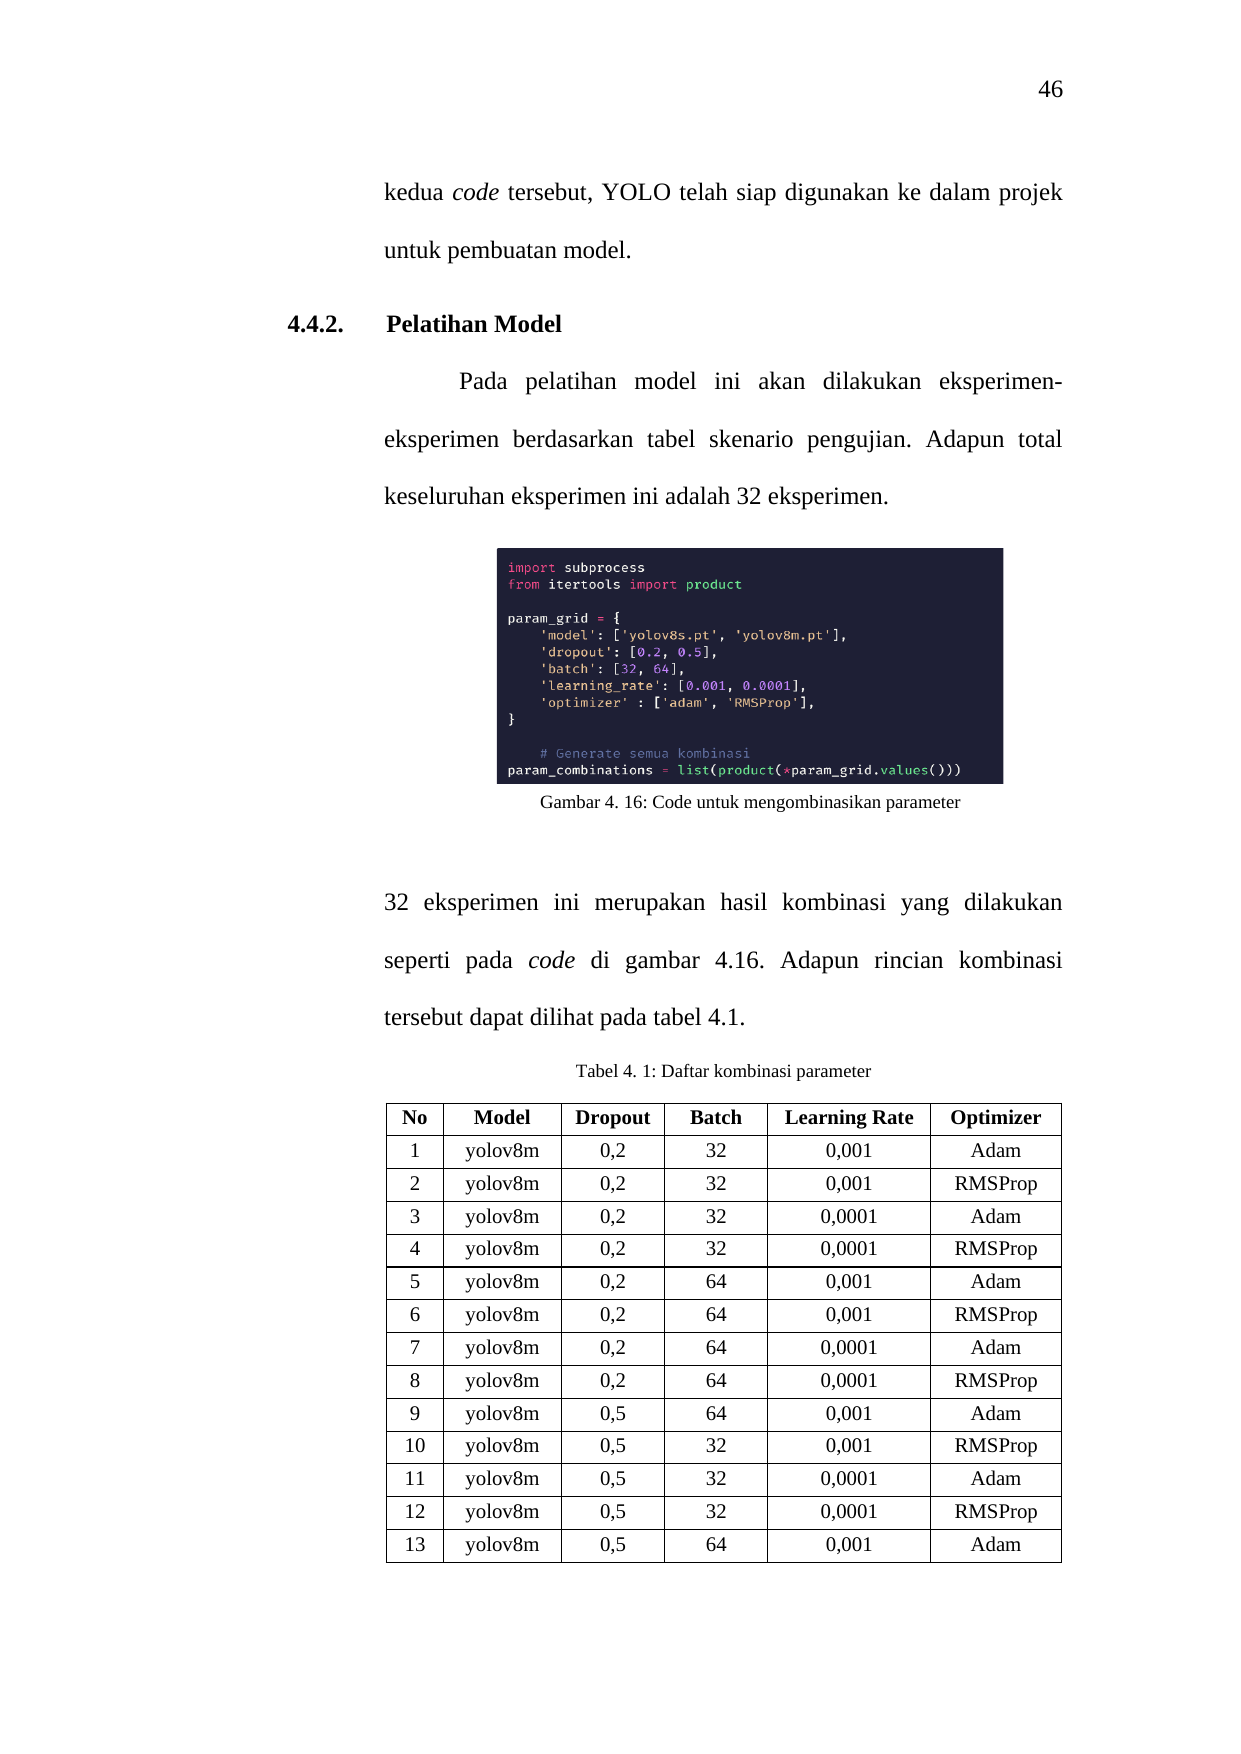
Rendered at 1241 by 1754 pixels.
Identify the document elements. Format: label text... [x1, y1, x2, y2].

text Tabel 4. 1: Daftar kombinasi parameter [384, 1060, 1063, 1082]
table_cell 0,2 [562, 1366, 664, 1398]
table_cell 0,2 [562, 1202, 664, 1234]
table_cell 12 [387, 1497, 443, 1529]
table_cell yolov8m [444, 1333, 561, 1365]
table_cell 5 [387, 1268, 443, 1299]
table_cell 0,0001 [768, 1497, 930, 1529]
table_cell yolov8m [444, 1136, 561, 1168]
table_cell 4 [387, 1235, 443, 1266]
table_cell 64 [665, 1300, 767, 1332]
table_cell 1 [387, 1136, 443, 1168]
table_cell 32 [665, 1432, 767, 1463]
table_header Learning Rate [768, 1104, 930, 1135]
table_cell 0,001 [768, 1268, 930, 1299]
table_cell Adam [931, 1136, 1061, 1168]
table_cell Adam [931, 1202, 1061, 1234]
table_cell yolov8m [444, 1169, 561, 1201]
table_cell RMSProp [931, 1432, 1061, 1463]
table_cell 10 [387, 1432, 443, 1463]
table_header Optimizer [931, 1104, 1061, 1135]
table_cell Adam [931, 1464, 1061, 1496]
table_cell 0,001 [768, 1399, 930, 1431]
table_cell 0,001 [768, 1432, 930, 1463]
table_cell yolov8m [444, 1464, 561, 1496]
table_cell 0,2 [562, 1300, 664, 1332]
table_cell RMSProp [931, 1497, 1061, 1529]
table_cell yolov8m [444, 1366, 561, 1398]
table_cell yolov8m [444, 1202, 561, 1234]
table_cell 0,2 [562, 1235, 664, 1266]
subtitle Pelatihan Model [287, 309, 1063, 338]
table_cell 0,5 [562, 1399, 664, 1431]
table_cell 0,5 [562, 1530, 664, 1562]
table_cell 0,001 [768, 1300, 930, 1332]
table_header Batch [665, 1104, 767, 1135]
table_cell yolov8m [444, 1235, 561, 1266]
table_cell 8 [387, 1366, 443, 1398]
table_cell Adam [931, 1333, 1061, 1365]
table_header No [387, 1104, 443, 1135]
table_cell 32 [665, 1169, 767, 1201]
table_cell 0,001 [768, 1169, 930, 1201]
table_cell 0,0001 [768, 1366, 930, 1398]
table_cell RMSProp [931, 1300, 1061, 1332]
table_cell 7 [387, 1333, 443, 1365]
table_cell 0,001 [768, 1136, 930, 1168]
table_cell 64 [665, 1333, 767, 1365]
table_cell Adam [931, 1399, 1061, 1431]
table_cell RMSProp [931, 1169, 1061, 1201]
table_cell yolov8m [444, 1300, 561, 1332]
table_cell 64 [665, 1366, 767, 1398]
table_cell 64 [665, 1399, 767, 1431]
table_cell 0,2 [562, 1333, 664, 1365]
table_cell 32 [665, 1202, 767, 1234]
table_cell 3 [387, 1202, 443, 1234]
table_cell 0,2 [562, 1136, 664, 1168]
table_cell 32 [665, 1497, 767, 1529]
table_cell 32 [665, 1235, 767, 1266]
table_cell 0,0001 [768, 1333, 930, 1365]
table_cell 0,0001 [768, 1235, 930, 1266]
table_cell 13 [387, 1530, 443, 1562]
table_cell yolov8m [444, 1268, 561, 1299]
table_cell yolov8m [444, 1399, 561, 1431]
table_cell 64 [665, 1530, 767, 1562]
table_header Dropout [562, 1104, 664, 1135]
table_cell 0,0001 [768, 1464, 930, 1496]
table_cell 64 [665, 1268, 767, 1299]
table_cell yolov8m [444, 1497, 561, 1529]
table_cell yolov8m [444, 1530, 561, 1562]
table_cell 0,5 [562, 1497, 664, 1529]
picture [496, 548, 1004, 784]
table_cell 0,2 [562, 1169, 664, 1201]
table_cell 6 [387, 1300, 443, 1332]
table_cell RMSProp [931, 1366, 1061, 1398]
table_cell 32 [665, 1464, 767, 1496]
table_cell 11 [387, 1464, 443, 1496]
table_cell 9 [387, 1399, 443, 1431]
table_cell RMSProp [931, 1235, 1061, 1266]
text Pada pelatihan model ini akan dilakukan eksperimen-eksperimen berdasarkan tabel skenario pengujian. Adapun total keseluruhan eksperimen ini adalah 32 eksperimen. [384, 366, 1063, 510]
table_header Model [444, 1104, 561, 1135]
table_cell 0,5 [562, 1432, 664, 1463]
table_cell 0,5 [562, 1464, 664, 1496]
table_cell Adam [931, 1530, 1061, 1562]
table_cell 32 [665, 1136, 767, 1168]
table_cell 0,0001 [768, 1202, 930, 1234]
table_cell yolov8m [444, 1432, 561, 1463]
table_cell 0,001 [768, 1530, 930, 1562]
table_cell 2 [387, 1169, 443, 1201]
table_cell Adam [931, 1268, 1061, 1299]
table_cell 0,2 [562, 1268, 664, 1299]
